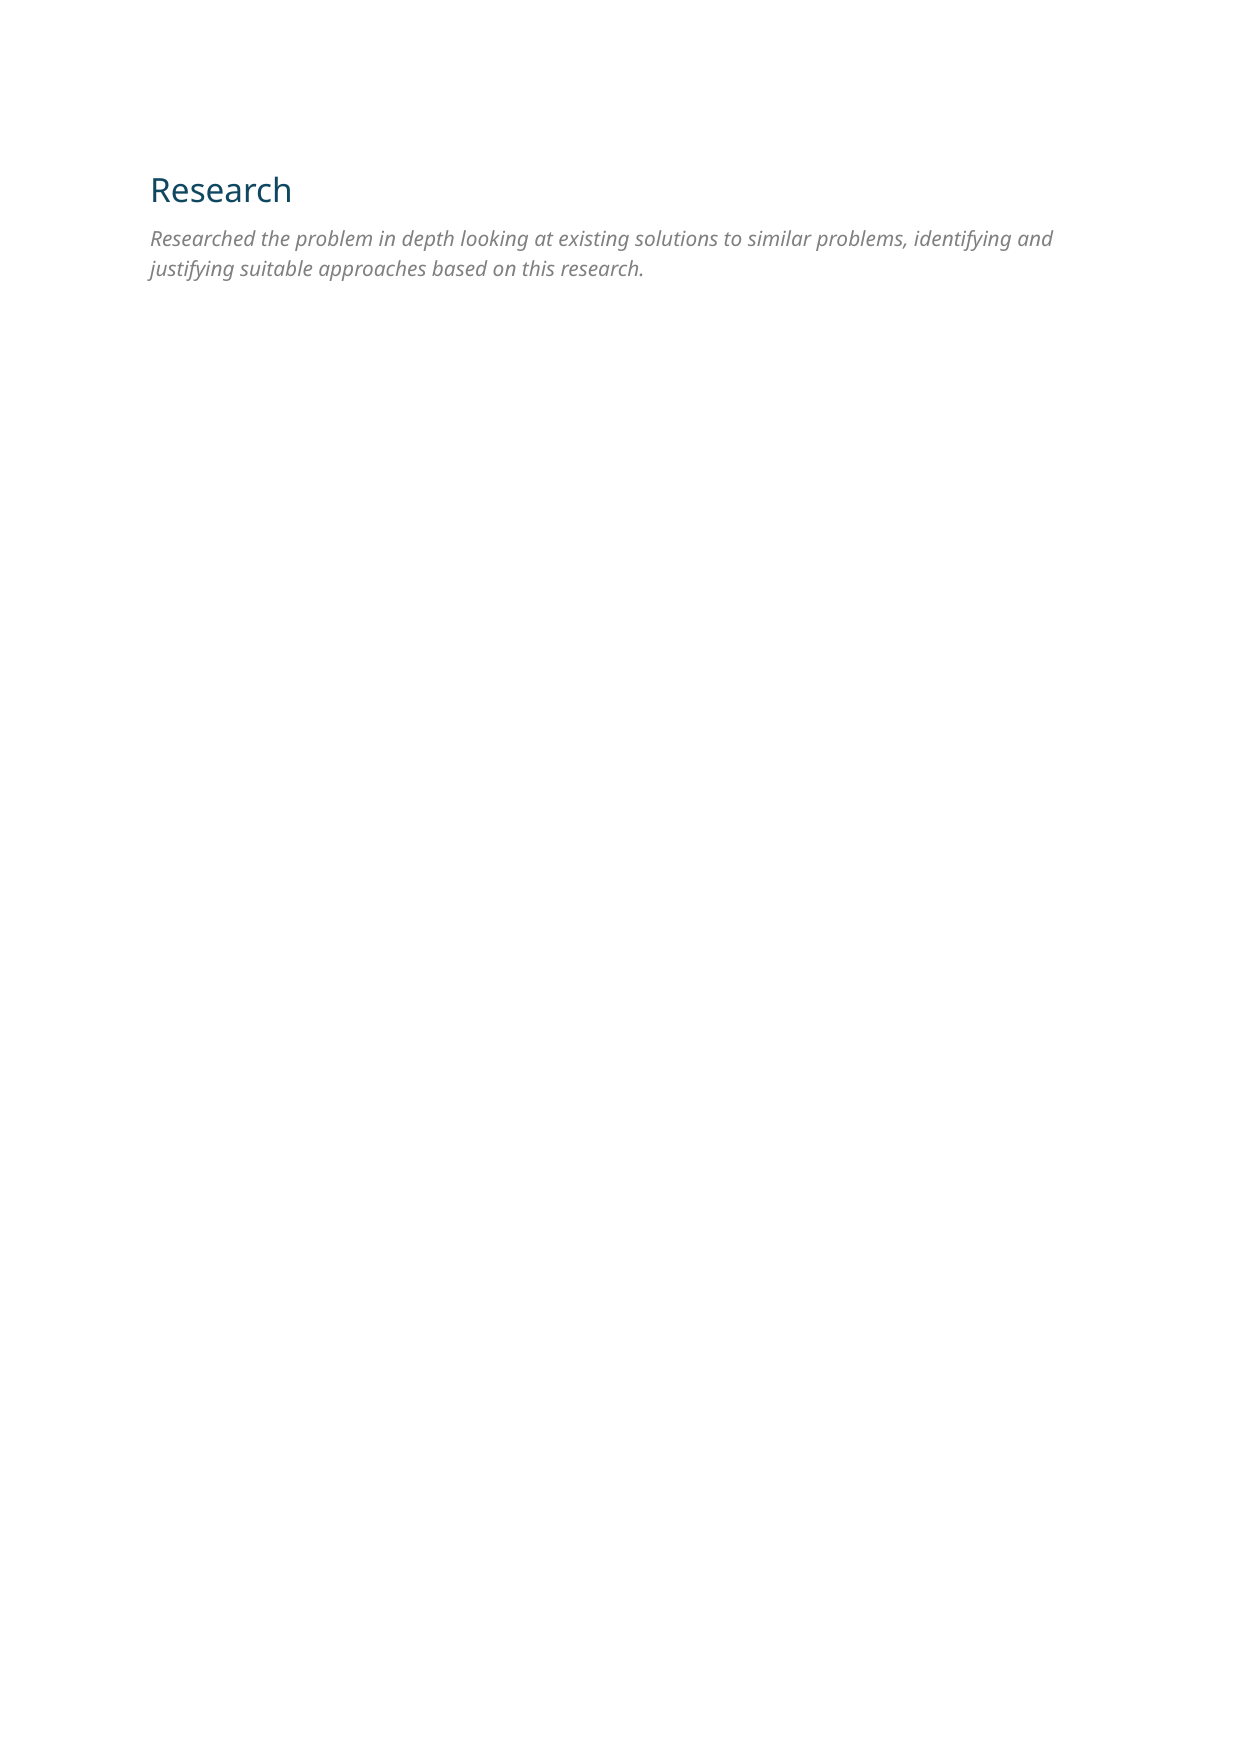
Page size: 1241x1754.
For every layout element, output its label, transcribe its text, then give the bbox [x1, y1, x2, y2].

subtitle Research [150, 167, 1090, 212]
text Researched the problem in depth looking at existing solutions to similar problems, identifying and justifying suitable approaches based on this research. [150, 224, 1090, 283]
